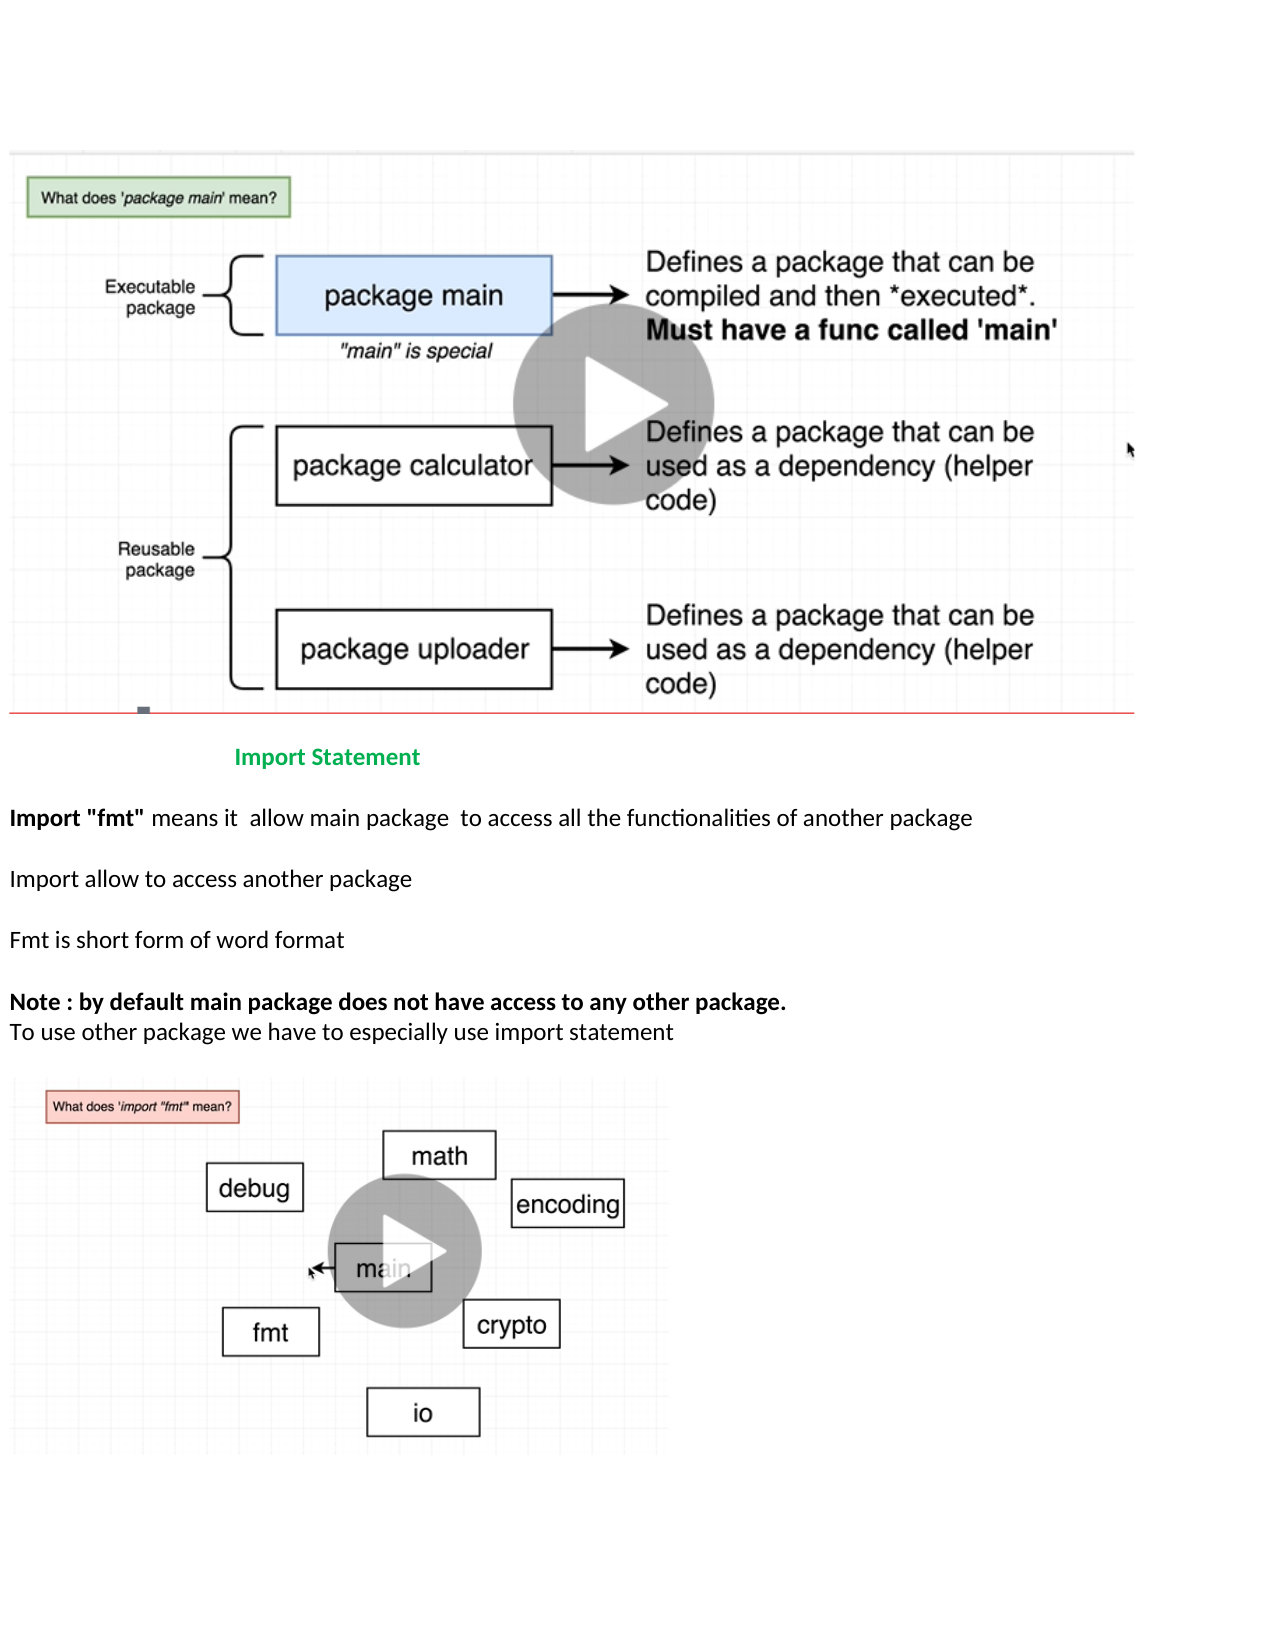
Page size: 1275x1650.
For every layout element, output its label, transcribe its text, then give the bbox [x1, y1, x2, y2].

text To use other package we have to especially use import statement [9, 1016, 1125, 1047]
text Note : by default main package does not have access to any other package. [9, 986, 1125, 1016]
picture [9, 1077, 669, 1455]
text Import allow to access another package [9, 864, 1125, 894]
text Fmt is short form of word format [9, 925, 1125, 955]
text Import Statement [234, 742, 1125, 772]
text Import "fmt" means it allow main package to access all the functionalities of another package [9, 803, 1125, 833]
picture [9, 150, 1135, 714]
